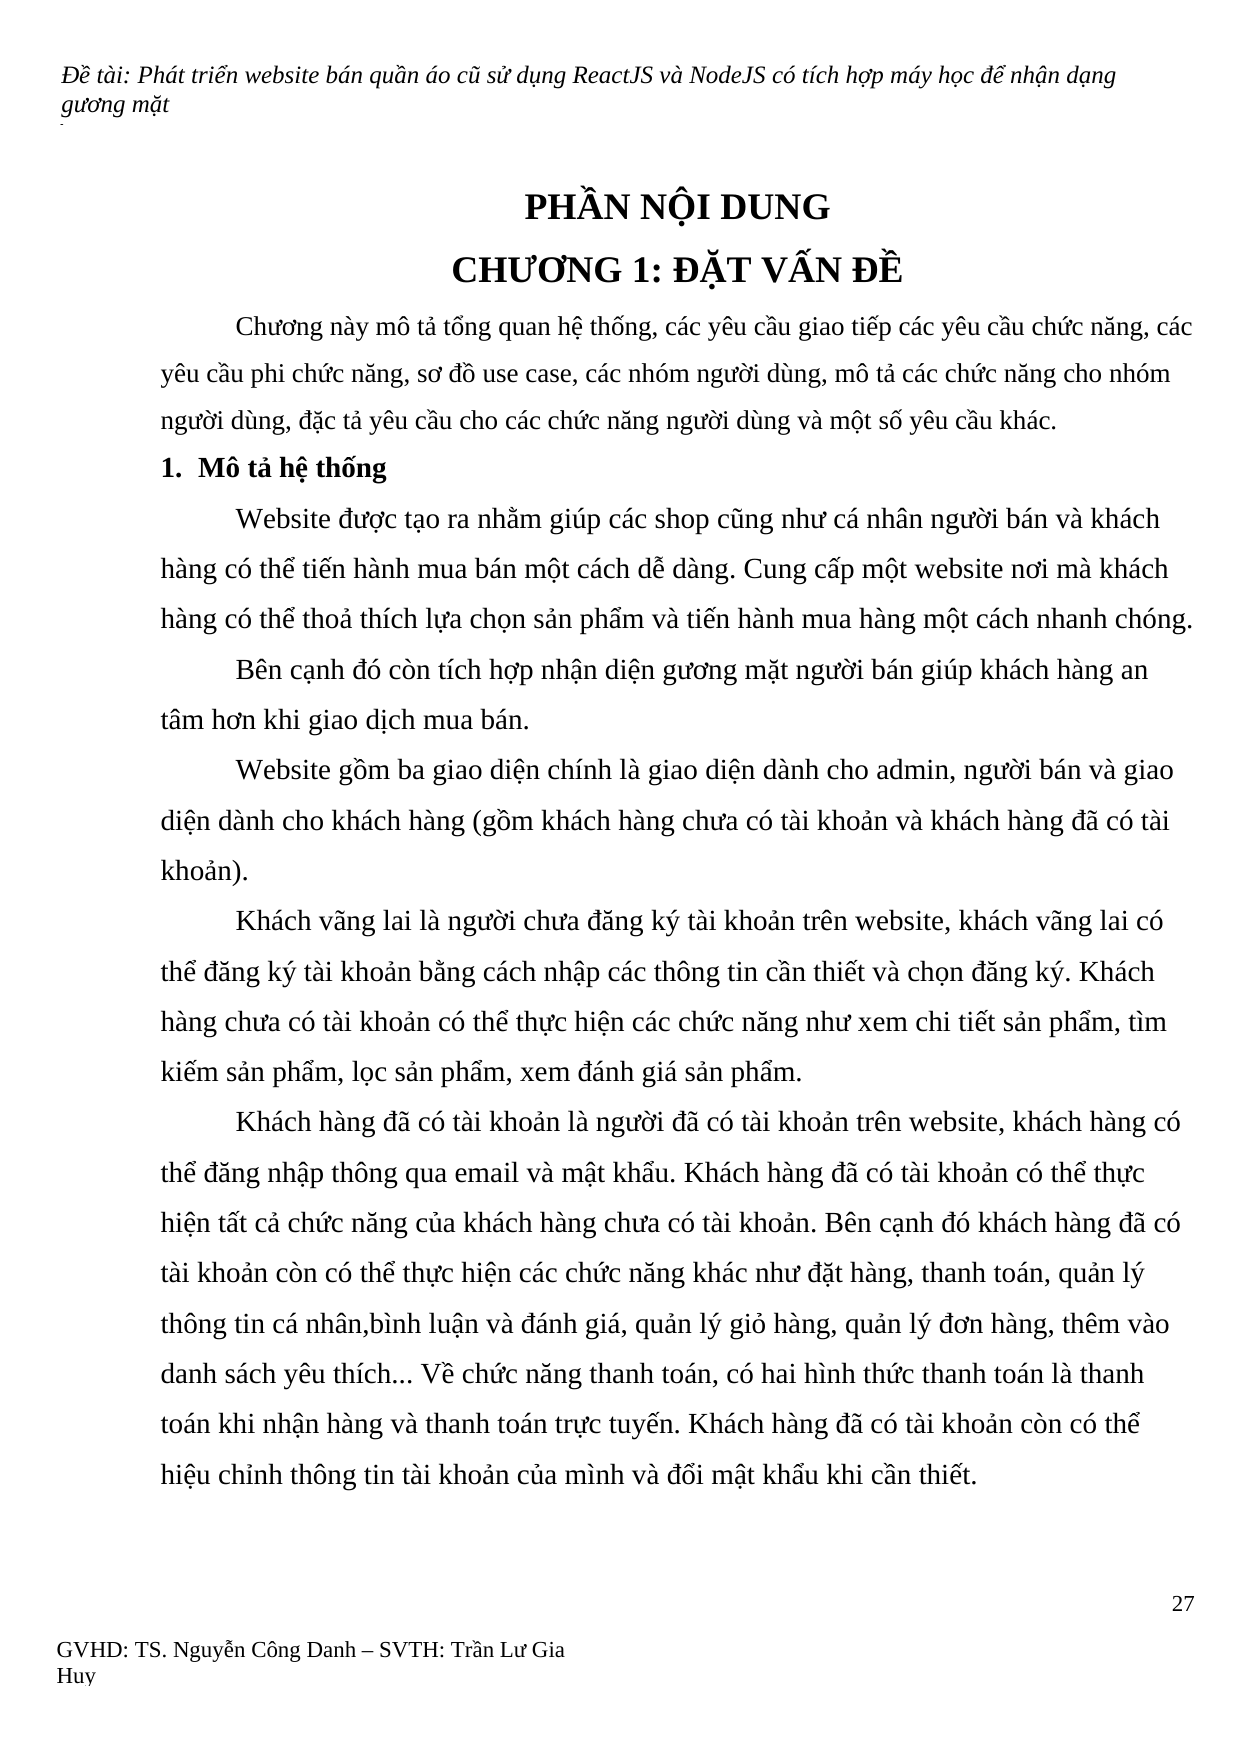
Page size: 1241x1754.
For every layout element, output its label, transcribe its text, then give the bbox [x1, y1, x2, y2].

text CHƯƠNG 1: ĐẶT VẤN ĐỀ [160, 247, 1194, 290]
list Mô tả hệ thống [160, 451, 1194, 484]
text PHẦN NỘI DUNG [160, 137, 1194, 227]
text Khách vãng lai là người chưa đăng ký tài khoản trên website, khách vãng lai có thể đăng ký tài khoản bằng cách nhập các thông tin cần thiết và chọn đăng ký. Khách hàng chưa có tài khoản có thể thực hiện các chức năng như xem chi tiết sản phẩm, tìm kiếm sản phẩm, lọc sản phẩm, xem đánh giá sản phẩm. [160, 903, 1194, 1088]
text Chương này mô tả tổng quan hệ thống, các yêu cầu giao tiếp các yêu cầu chức năng, các yêu cầu phi chức năng, sơ đồ use case, các nhóm người dùng, mô tả các chức năng cho nhóm người dùng, đặc tả yêu cầu cho các chức năng người dùng và một số yêu cầu khác. [160, 311, 1194, 435]
text Website được tạo ra nhằm giúp các shop cũng như cá nhân người bán và khách hàng có thể tiến hành mua bán một cách dễ dàng. Cung cấp một website nơi mà khách hàng có thể thoả thích lựa chọn sản phẩm và tiến hành mua hàng một cách nhanh chóng. [160, 501, 1194, 635]
text Website gồm ba giao diện chính là giao diện dành cho admin, người bán và giao diện dành cho khách hàng (gồm khách hàng chưa có tài khoản và khách hàng đã có tài khoản). [160, 752, 1194, 887]
text Bên cạnh đó còn tích hợp nhận diện gương mặt người bán giúp khách hàng an tâm hơn khi giao dịch mua bán. [160, 652, 1194, 736]
text Khách hàng đã có tài khoản là người đã có tài khoản trên website, khách hàng có thể đăng nhập thông qua email và mật khẩu. Khách hàng đã có tài khoản có thể thực hiện tất cả chức năng của khách hàng chưa có tài khoản. Bên cạnh đó khách hàng đã có tài khoản còn có thể thực hiện các chức năng khác như đặt hàng, thanh toán, quản lý thông tin cá nhân,bình luận và đánh giá, quản lý giỏ hàng, quản lý đơn hàng, thêm vào danh sách yêu thích... Về chức năng thanh toán, có hai hình thức thanh toán là thanh toán khi nhận hàng và thanh toán trực tuyến. Khách hàng đã có tài khoản còn có thể hiệu chỉnh thông tin tài khoản của mình và đổi mật khẩu khi cần thiết. [160, 1104, 1194, 1490]
